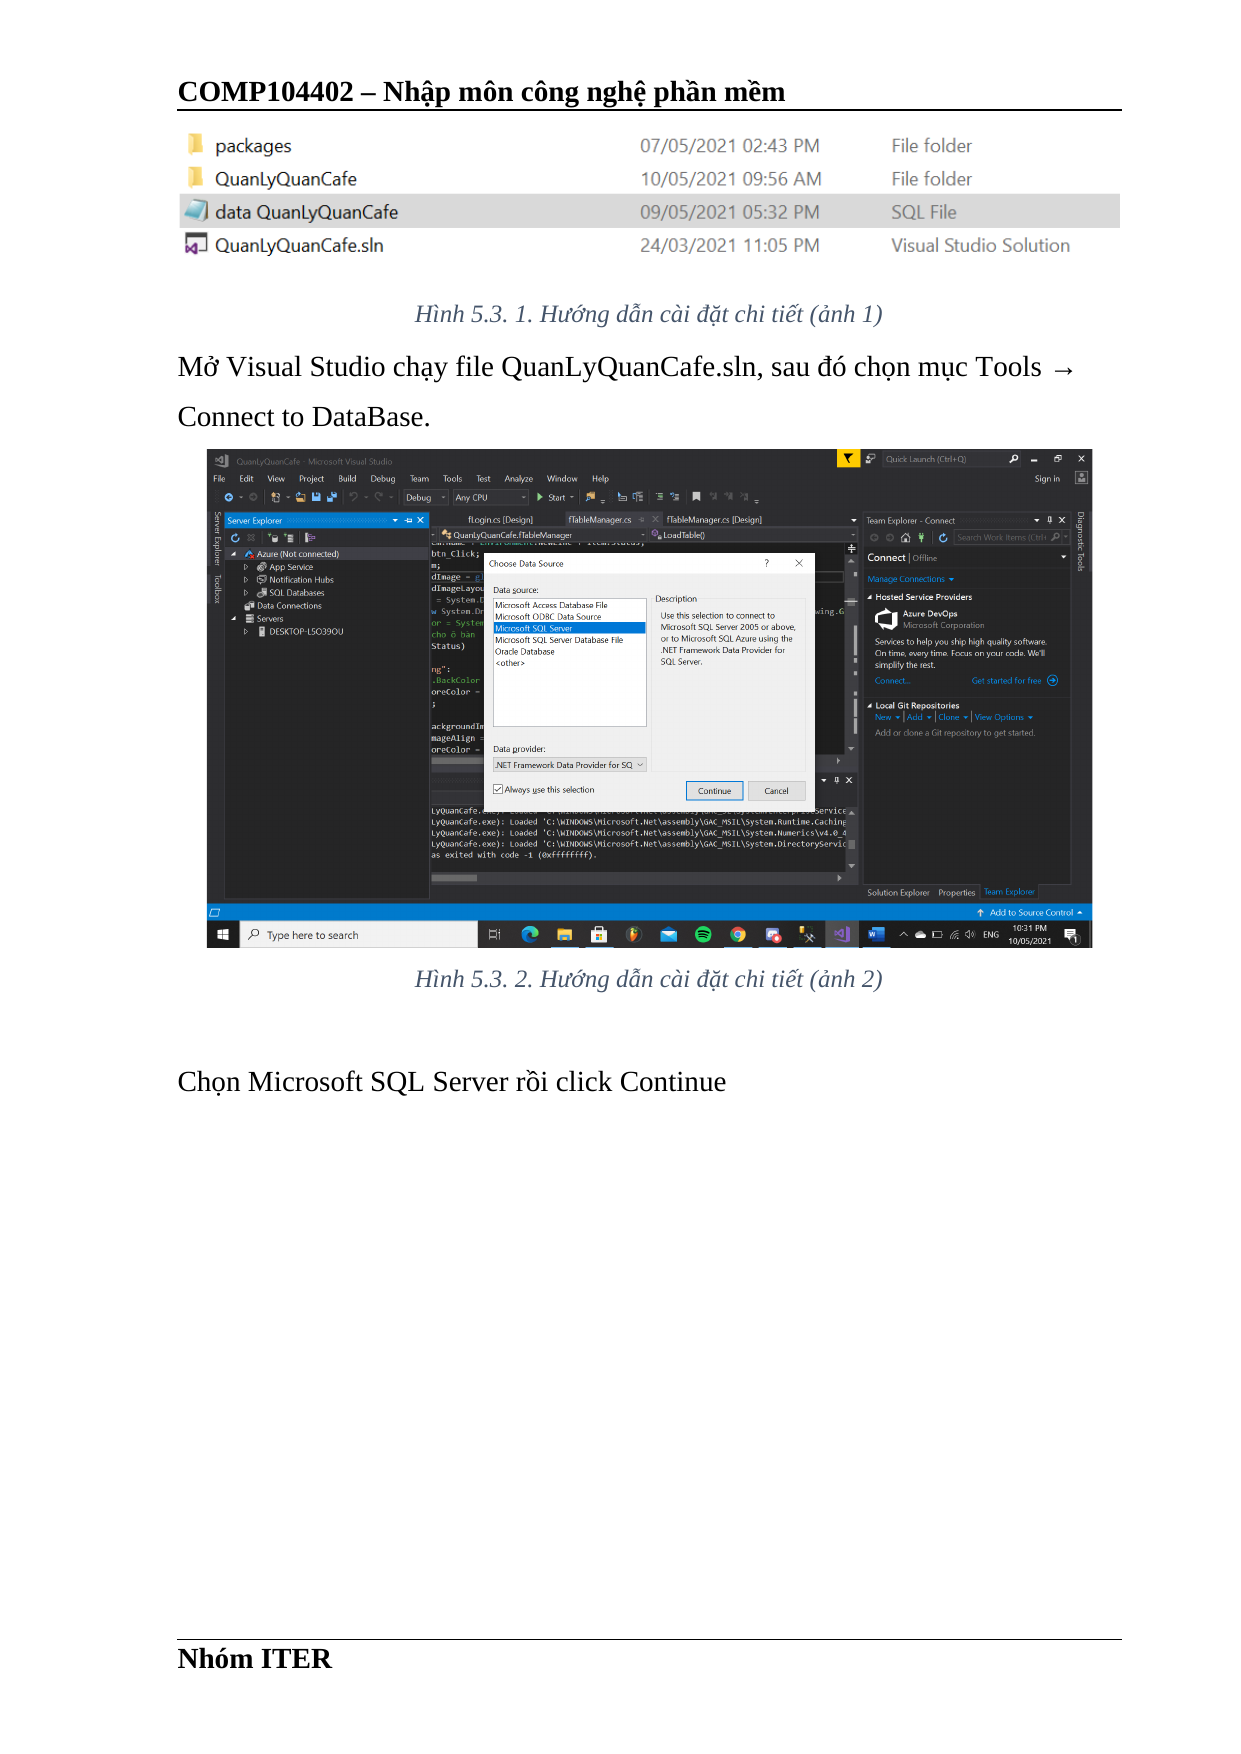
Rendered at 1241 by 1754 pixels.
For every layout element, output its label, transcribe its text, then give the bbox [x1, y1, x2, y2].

text Mở Visual Studio chạy file QuanLyQuanCafe.sln, sau đó chọn mục Tools → Connect to DataBase. [177, 349, 1122, 433]
text Hình 5.3. 1. Hướng dẫn cài đặt chi tiết (ảnh 1) [177, 299, 1122, 328]
text Hình 5.3. 2. Hướng dẫn cài đặt chi tiết (ảnh 2) [177, 964, 1122, 993]
picture [206, 449, 1093, 948]
text Chọn Microsoft SQL Server rồi click Continue [177, 1064, 1122, 1098]
picture [179, 118, 1120, 283]
